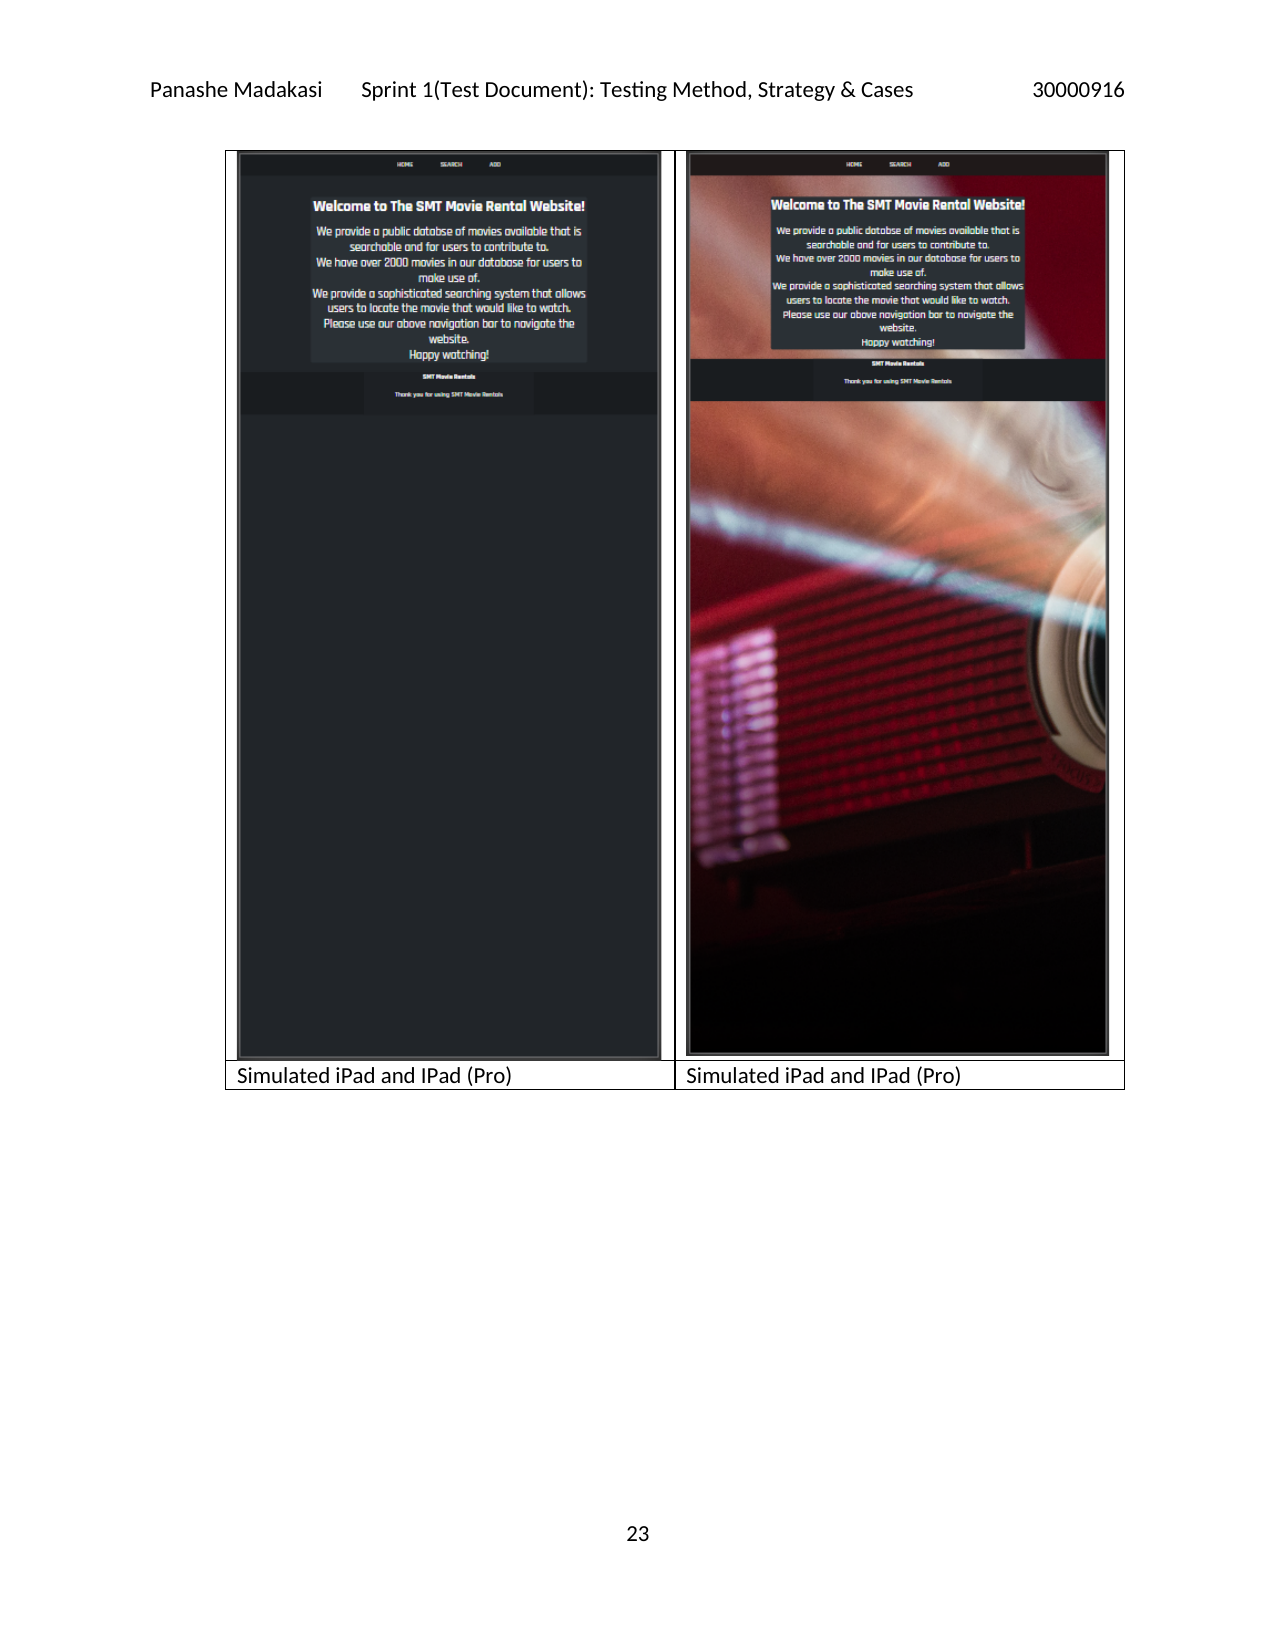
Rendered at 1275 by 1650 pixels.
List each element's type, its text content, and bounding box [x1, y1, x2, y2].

table_cell [676, 151, 1124, 1060]
table_cell [226, 151, 236, 1060]
picture [236, 151, 662, 1061]
picture [686, 151, 1110, 1056]
table_cell Simulated iPad and IPad (Pro) [676, 1061, 1124, 1089]
table_cell Simulated iPad and IPad (Pro) [226, 1061, 674, 1089]
table_cell [662, 151, 674, 1060]
